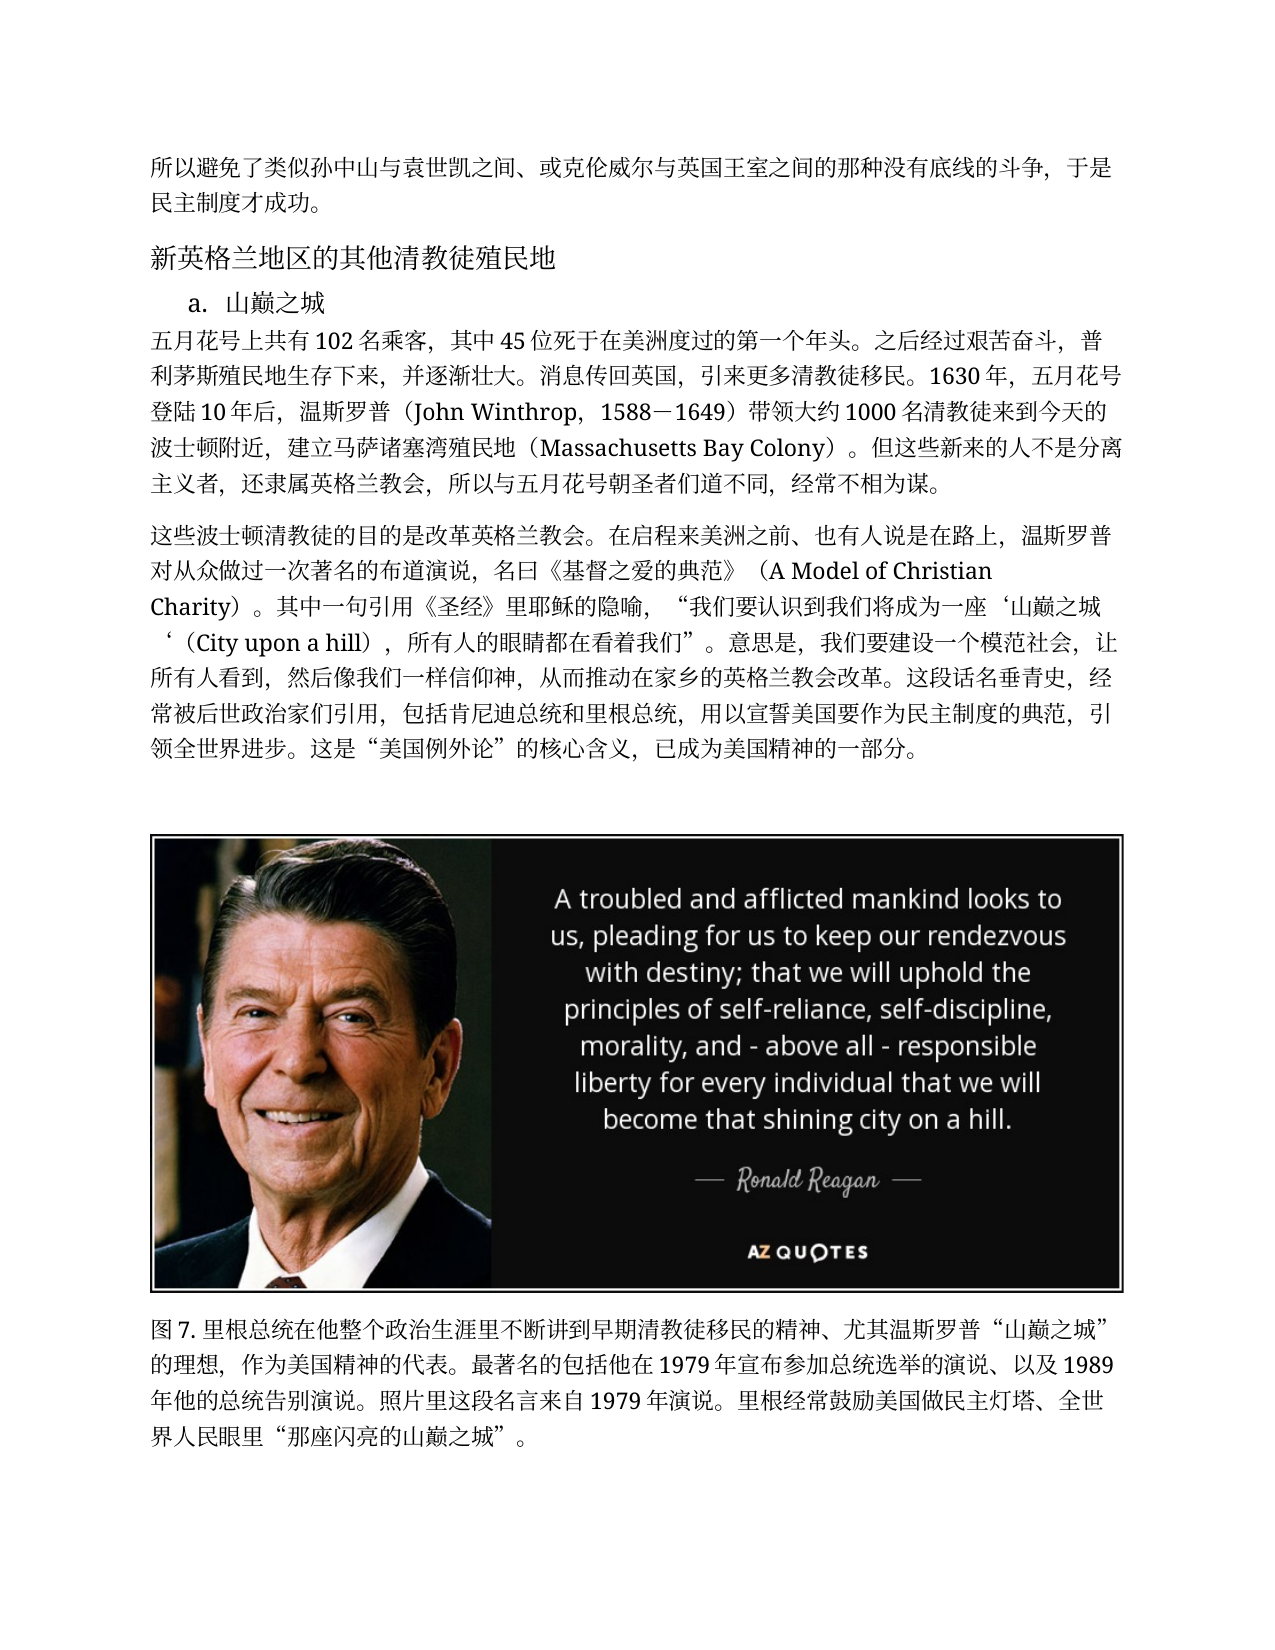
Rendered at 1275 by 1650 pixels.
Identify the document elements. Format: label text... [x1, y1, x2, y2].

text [150, 150, 1125, 218]
text 五月花号上共有102名乘客，其中45位死于在美洲度过的第一个年头。之后经过艰苦奋斗，普利茅斯殖民地生存下来，并逐渐壮大。消息传回英国，引来更多清教徒移民。1630年，五月花号登陆10年后，温斯罗普（John Winthrop，1588－1649）带领大约1000名清教徒来到今天的波士顿附近，建立马萨诸塞湾殖民地（Massachusetts Bay Colony）。但这些新来的人不是分离主义者，还隶属英格兰教会，所以与五月花号朝圣者们道不同，经常不相为谋。 [150, 323, 1125, 498]
text 图7. 里根总统在他整个政治生涯里不断讲到早期清教徒移民的精神、尤其温斯罗普“山巅之城”的理想，作为美国精神的代表。最著名的包括他在1979年宣布参加总统选举的演说、以及1989年他的总统告别演说。照片里这段名言来自1979年演说。里根经常鼓励美国做民主灯塔、全世界人民眼里“那座闪亮的山巅之城”。 [150, 1312, 1125, 1452]
subtitle 新英格兰地区的其他清教徒殖民地 [150, 238, 1125, 277]
picture [150, 834, 1124, 1293]
subtitle 山巅之城 [187, 284, 1125, 320]
text 这些波士顿清教徒的目的是改革英格兰教会。在启程来美洲之前、也有人说是在路上，温斯罗普对从众做过一次著名的布道演说，名曰《基督之爱的典范》（A Model of Christian Charity）。其中一句引用《圣经》里耶稣的隐喻，“我们要认识到我们将成为一座‘山巅之城‘（City upon a hill），所有人的眼睛都在看着我们”。意思是，我们要建设一个模范社会，让所有人看到，然后像我们一样信仰神，从而推动在家乡的英格兰教会改革。这段话名垂青史，经常被后世政治家们引用，包括肯尼迪总统和里根总统，用以宣誓美国要作为民主制度的典范，引领全世界进步。这是“美国例外论”的核心含义，已成为美国精神的一部分。 [150, 518, 1125, 764]
